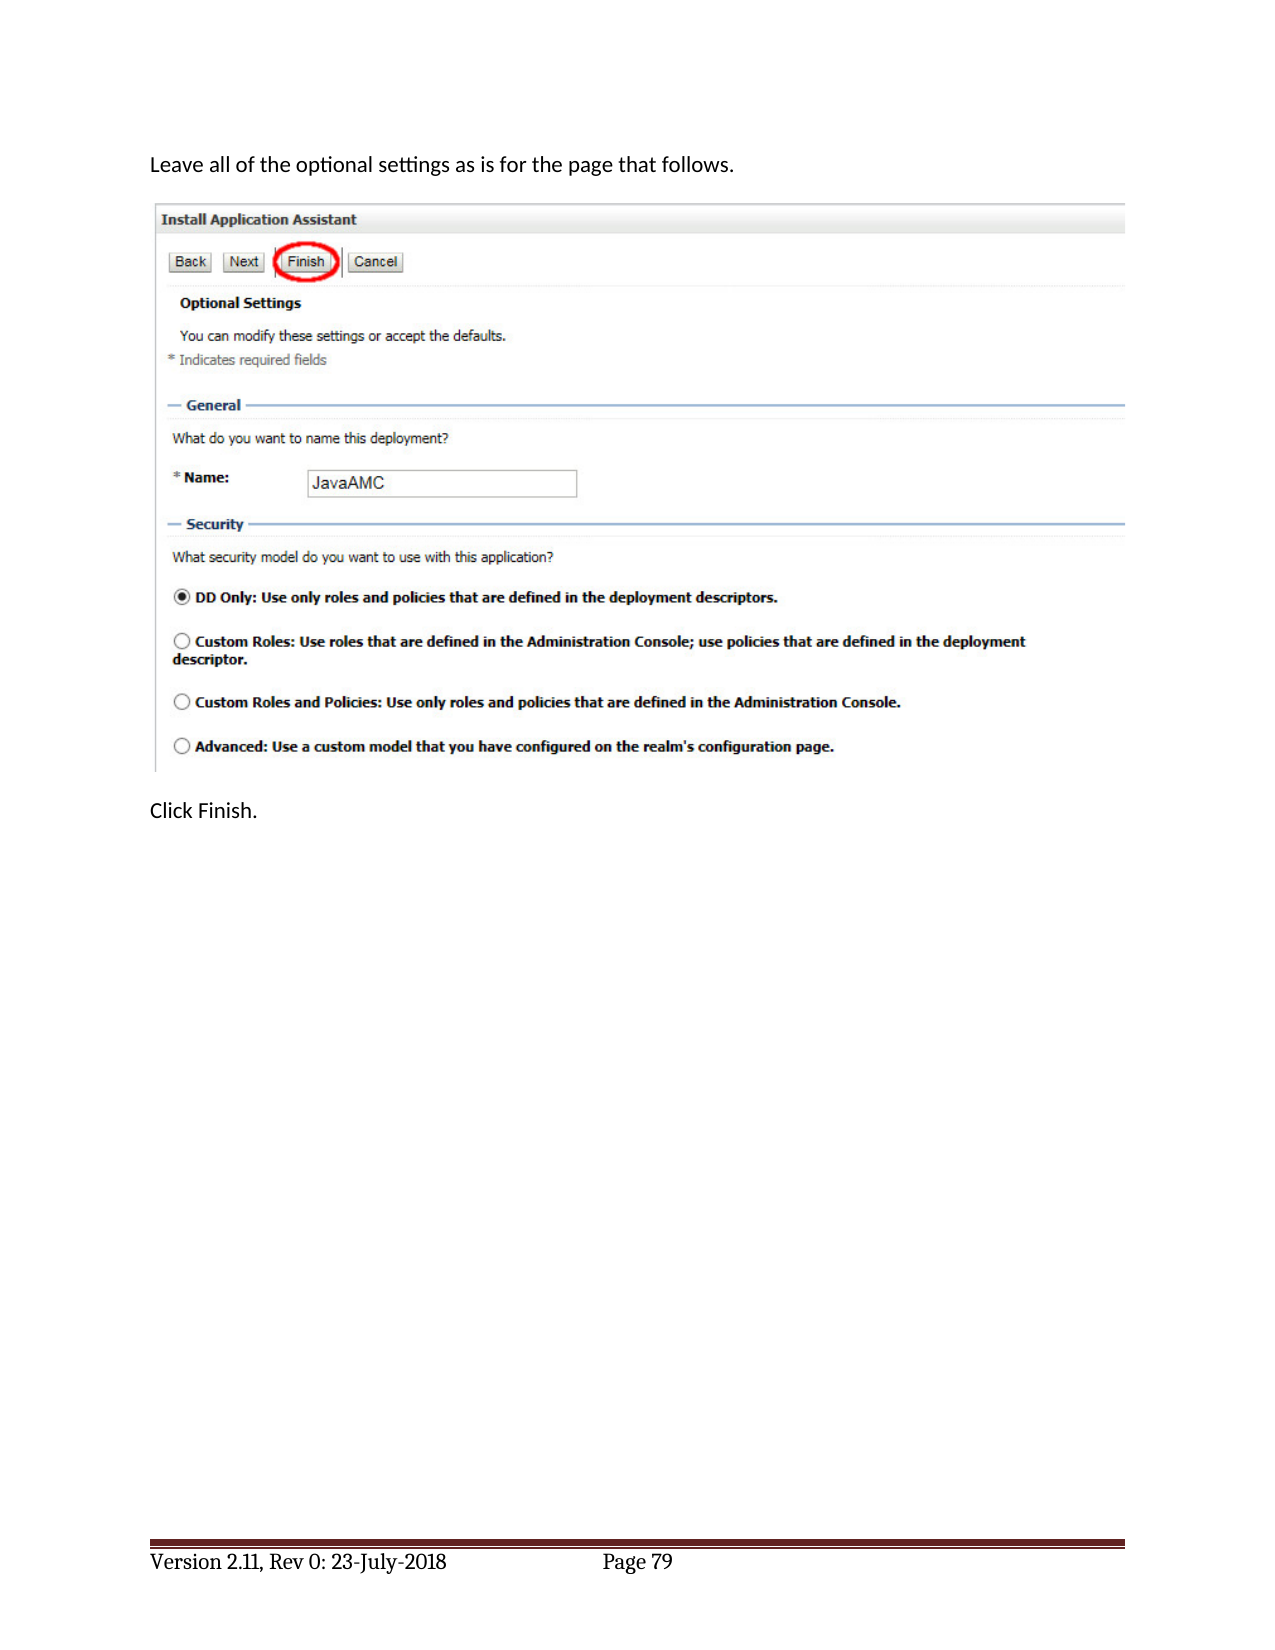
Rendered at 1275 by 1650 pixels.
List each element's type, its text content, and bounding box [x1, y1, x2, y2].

text Leave all of the optional settings as is for the page that follows. [150, 150, 1125, 178]
picture [150, 203, 1125, 772]
text Click Finish. [150, 796, 1125, 824]
